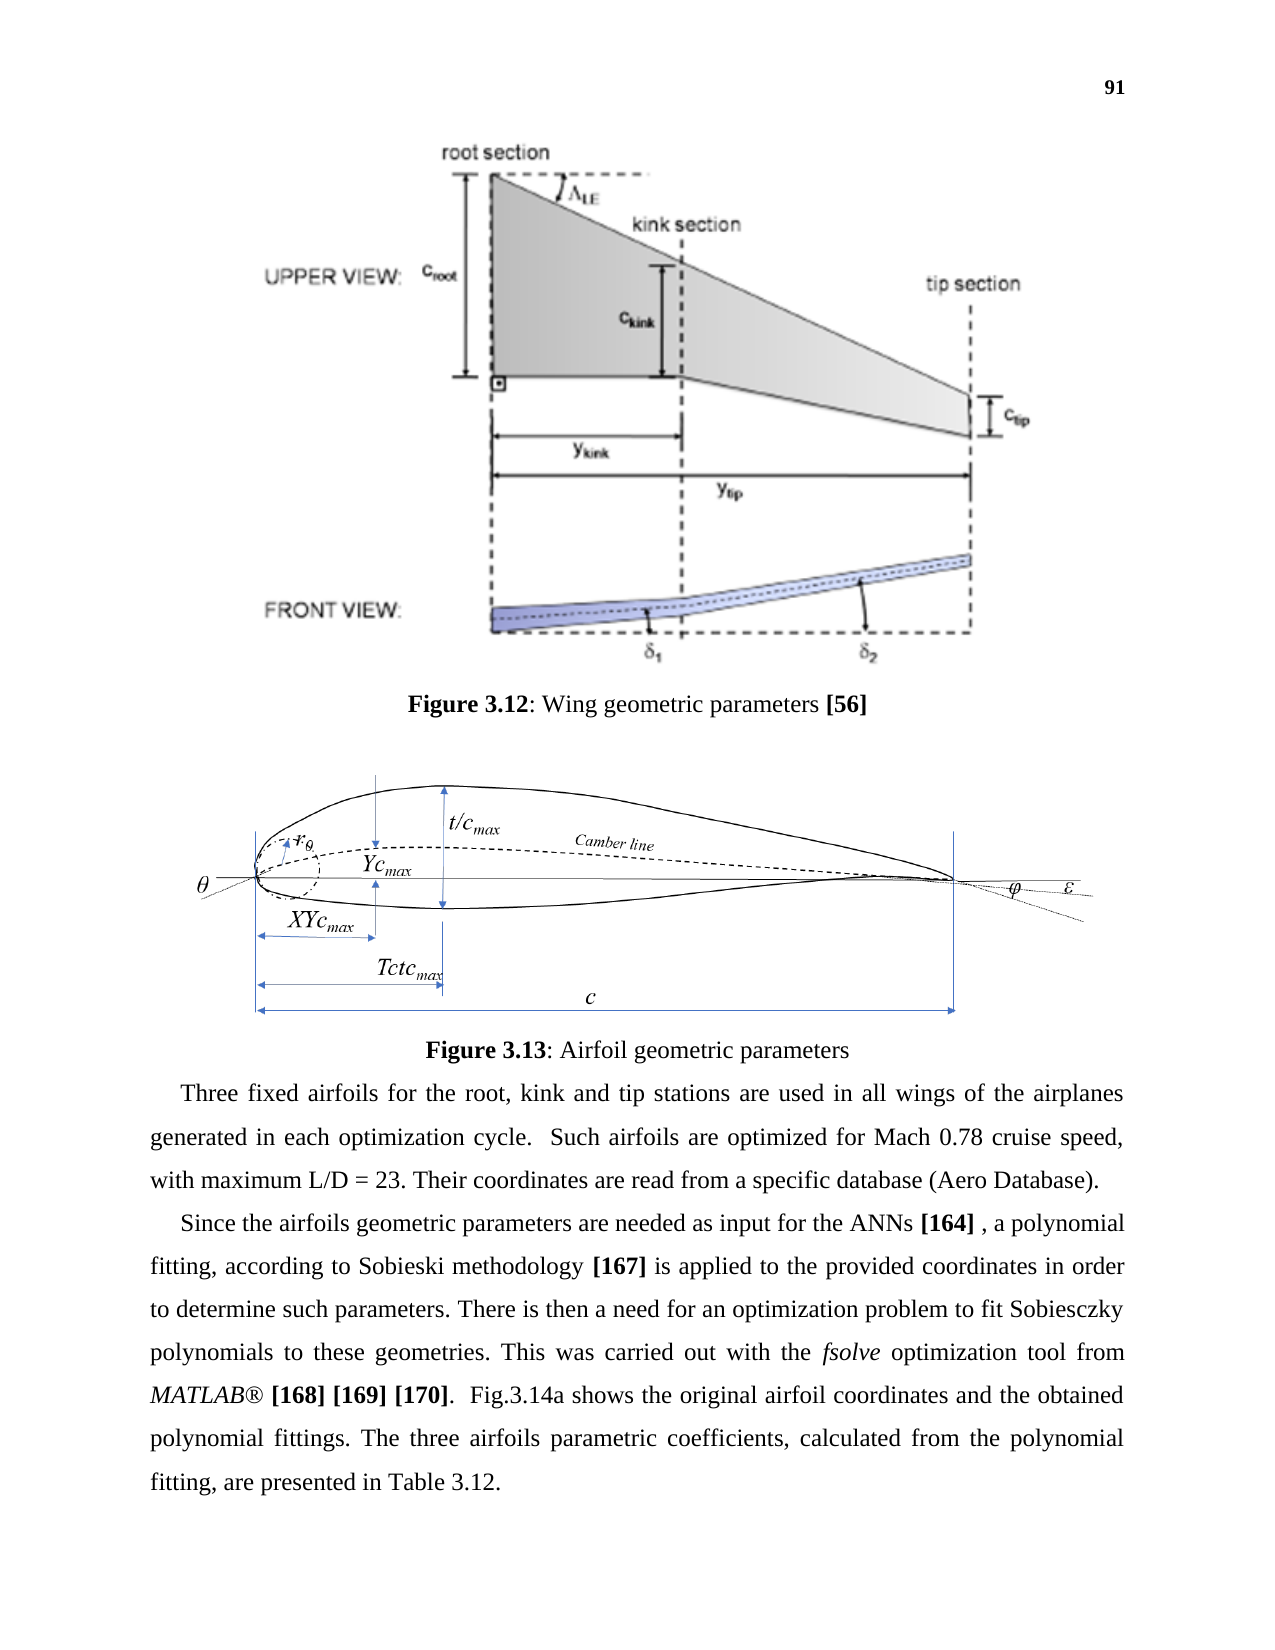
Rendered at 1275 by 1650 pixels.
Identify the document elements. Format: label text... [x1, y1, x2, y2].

text Three fixed airfoils for the root, kink and tip stations are used in all wings of the airplanes generated in each optimization cycle. Such airfoils are optimized for Mach 0.78 cruise speed, with maximum L/D = 23. Their coordinates are read from a specific database (Aero Database). [150, 1078, 1125, 1193]
picture [194, 132, 1081, 677]
text Figure 3.13: Airfoil geometric parameters [150, 1035, 1125, 1064]
text Since the airfoils geometric parameters are needed as input for the ANNs , a polynomial fitting, according to Sobieski methodology is applied to the provided coordinates in order to determine such parameters. There is then a need for an optimization problem to fit Sobiesczky polynomials to these geometries. This was carried out with the fsolve optimization tool from MATLAB® . Fig.3.14a shows the original airfoil coordinates and the obtained polynomial fittings. The three airfoils parametric coefficients, calculated from the polynomial fitting, are presented in Table 3.12. [150, 1208, 1125, 1495]
picture [181, 775, 1094, 1024]
text Figure 3.12: Wing geometric parameters [150, 689, 1125, 717]
